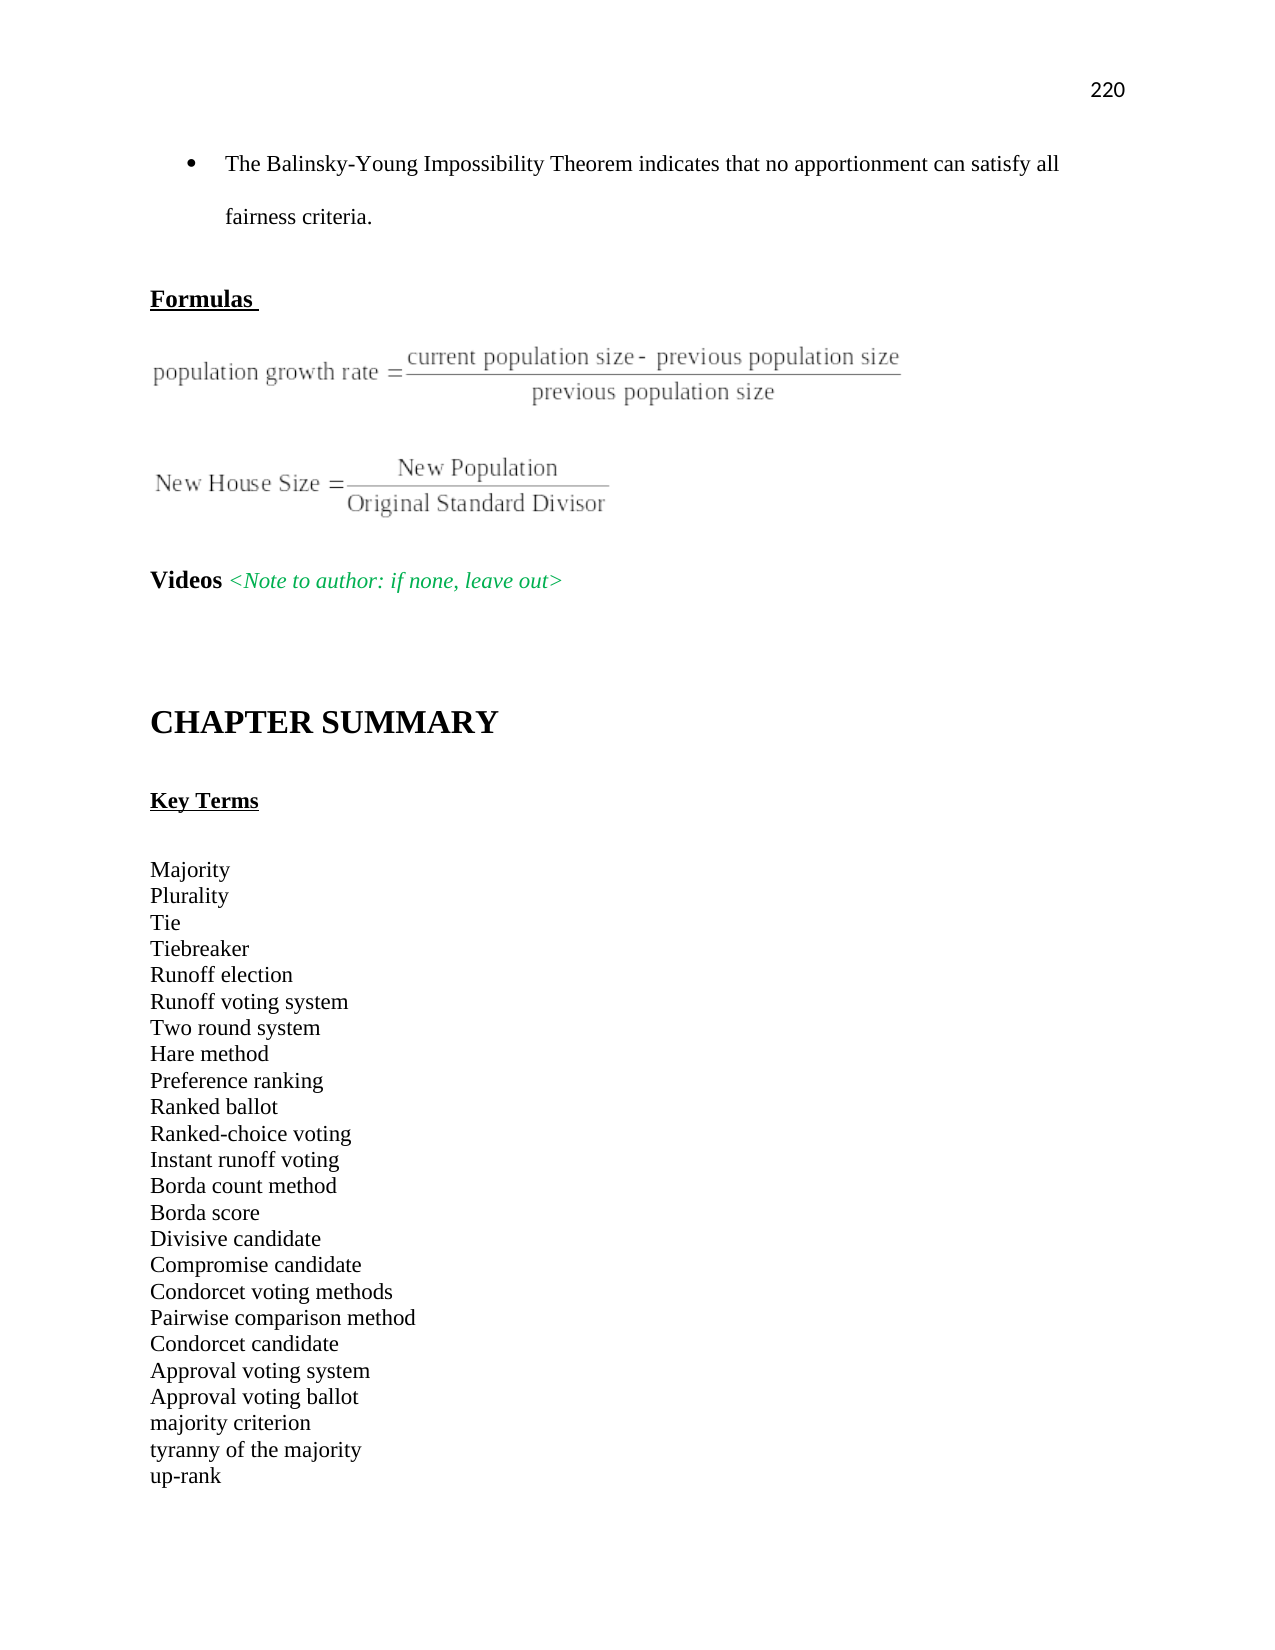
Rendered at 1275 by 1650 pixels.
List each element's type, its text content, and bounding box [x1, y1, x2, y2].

text up-rank [150, 1462, 1125, 1488]
text Runoff voting system [150, 988, 1125, 1014]
text Two round system [150, 1014, 1125, 1041]
text Compromise candidate [150, 1251, 1125, 1278]
text Ranked ballot [150, 1093, 1125, 1119]
text Plurality [150, 882, 1125, 909]
text Borda count method [150, 1172, 1125, 1199]
text Tie [150, 909, 1125, 935]
text Condorcet voting methods [150, 1278, 1125, 1304]
subtitle Formulas [150, 284, 1125, 313]
text Videos <Note to author: if none, leave out> [150, 565, 1125, 593]
text Tiebreaker [150, 935, 1125, 961]
text Borda score [150, 1199, 1125, 1225]
text Condorcet candidate [150, 1330, 1125, 1357]
subtitle CHAPTER SUMMARY [150, 702, 1125, 741]
text Approval voting ballot [150, 1383, 1125, 1409]
text Approval voting system [150, 1357, 1125, 1383]
text Hare method [150, 1041, 1125, 1067]
text Majority [150, 856, 1125, 882]
text Preference ranking [150, 1067, 1125, 1093]
text Instant runoff voting [150, 1146, 1125, 1172]
text majority criterion [150, 1409, 1125, 1436]
text Ranked-choice voting [150, 1119, 1125, 1146]
text Runoff election [150, 961, 1125, 988]
text Divisive candidate [150, 1225, 1125, 1251]
text Key Terms [150, 787, 1125, 813]
text tyranny of the majority [150, 1436, 1125, 1462]
text Pairwise comparison method [150, 1304, 1125, 1330]
list The Balinsky-Young Impossibility Theorem indicates that no apportionment can satisfy all fairness criteria. [187, 150, 1125, 229]
